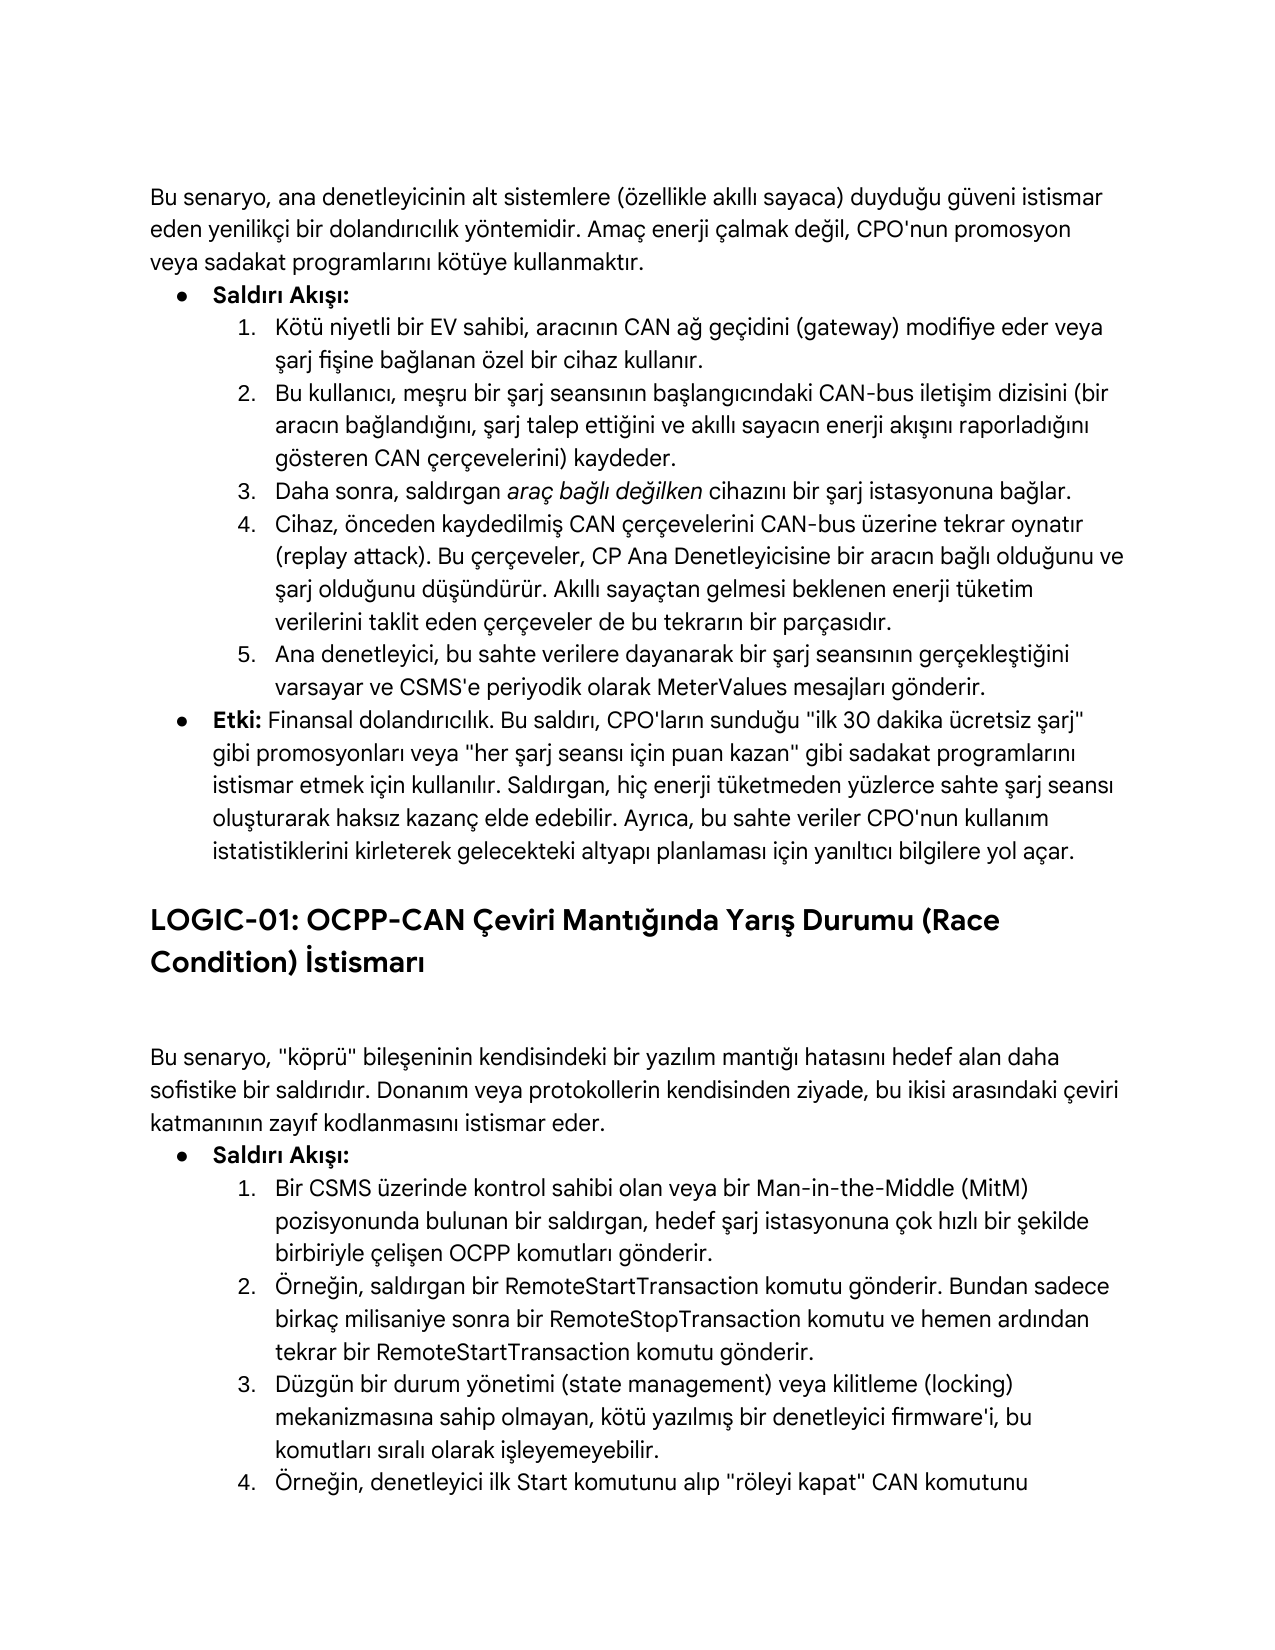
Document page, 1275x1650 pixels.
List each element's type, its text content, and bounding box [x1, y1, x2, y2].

list Kötü niyetli bir EV sahibi, aracının CAN ağ geçidini (gateway) modifiye eder veya şarj fişine bağlanan özel bir cihaz kullanır. [237, 313, 1125, 375]
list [237, 1468, 1125, 1497]
subtitle LOGIC-01: OCPP-CAN Çeviri Mantığında Yarış Durumu (Race Condition) İstismarı [150, 902, 1125, 981]
list Düzgün bir durum yönetimi (state management) veya kilitleme (locking) mekanizmasına sahip olmayan, kötü yazılmış bir denetleyici firmware'i, bu komutları sıralı olarak işleyemeyebilir. [237, 1370, 1125, 1464]
list Örneğin, saldırgan bir RemoteStartTransaction komutu gönderir. Bundan sadece birkaç milisaniye sonra bir RemoteStopTransaction komutu ve hemen ardından tekrar bir RemoteStartTransaction komutu gönderir. [237, 1272, 1125, 1366]
text Bu senaryo, ana denetleyicinin alt sistemlere (özellikle akıllı sayaca) duyduğu güveni istismar eden yenilikçi bir dolandırıcılık yöntemidir. Amaç enerji çalmak değil, CPO'nun promosyon veya sadakat programlarını kötüye kullanmaktır. [150, 183, 1125, 277]
list Cihaz, önceden kaydedilmiş CAN çerçevelerini CAN-bus üzerine tekrar oynatır (replay attack). Bu çerçeveler, CP Ana Denetleyicisine bir aracın bağlı olduğunu ve şarj olduğunu düşündürür. Akıllı sayaçtan gelmesi beklenen enerji tüketim verilerini taklit eden çerçeveler de bu tekrarın bir parçasıdır. [237, 510, 1125, 637]
list Bu kullanıcı, meşru bir şarj seansının başlangıcındaki CAN-bus iletişim dizisini (bir aracın bağlandığını, şarj talep ettiğini ve akıllı sayacın enerji akışını raporladığını gösteren CAN çerçevelerini) kaydeder. [237, 379, 1125, 473]
list Ana denetleyici, bu sahte verilere dayanarak bir şarj seansının gerçekleştiğini varsayar ve CSMS'e periyodik olarak MeterValues mesajları gönderir. [237, 641, 1125, 702]
list Daha sonra, saldırgan araç bağlı değilken cihazını bir şarj istasyonuna bağlar. [237, 477, 1125, 506]
list Saldırı Akışı: [175, 281, 1125, 309]
list Saldırı Akışı: [175, 1141, 1125, 1170]
list Etki: Finansal dolandırıcılık. Bu saldırı, CPO'ların sunduğu "ilk 30 dakika ücretsiz şarj" gibi promosyonları veya "her şarj seansı için puan kazan" gibi sadakat programlarını istismar etmek için kullanılır. Saldırgan, hiç enerji tüketmeden yüzlerce sahte şarj seansı oluşturarak haksız kazanç elde edebilir. Ayrıca, bu sahte veriler CPO'nun kullanım istatistiklerini kirleterek gelecekteki altyapı planlaması için yanıltıcı bilgilere yol açar. [175, 706, 1125, 866]
text Bu senaryo, "köprü" bileşeninin kendisindeki bir yazılım mantığı hatasını hedef alan daha sofistike bir saldırıdır. Donanım veya protokollerin kendisinden ziyade, bu ikisi arasındaki çeviri katmanının zayıf kodlanmasını istismar eder. [150, 1043, 1125, 1137]
list Bir CSMS üzerinde kontrol sahibi olan veya bir Man-in-the-Middle (MitM) pozisyonunda bulunan bir saldırgan, hedef şarj istasyonuna çok hızlı bir şekilde birbiriyle çelişen OCPP komutları gönderir. [237, 1174, 1125, 1268]
